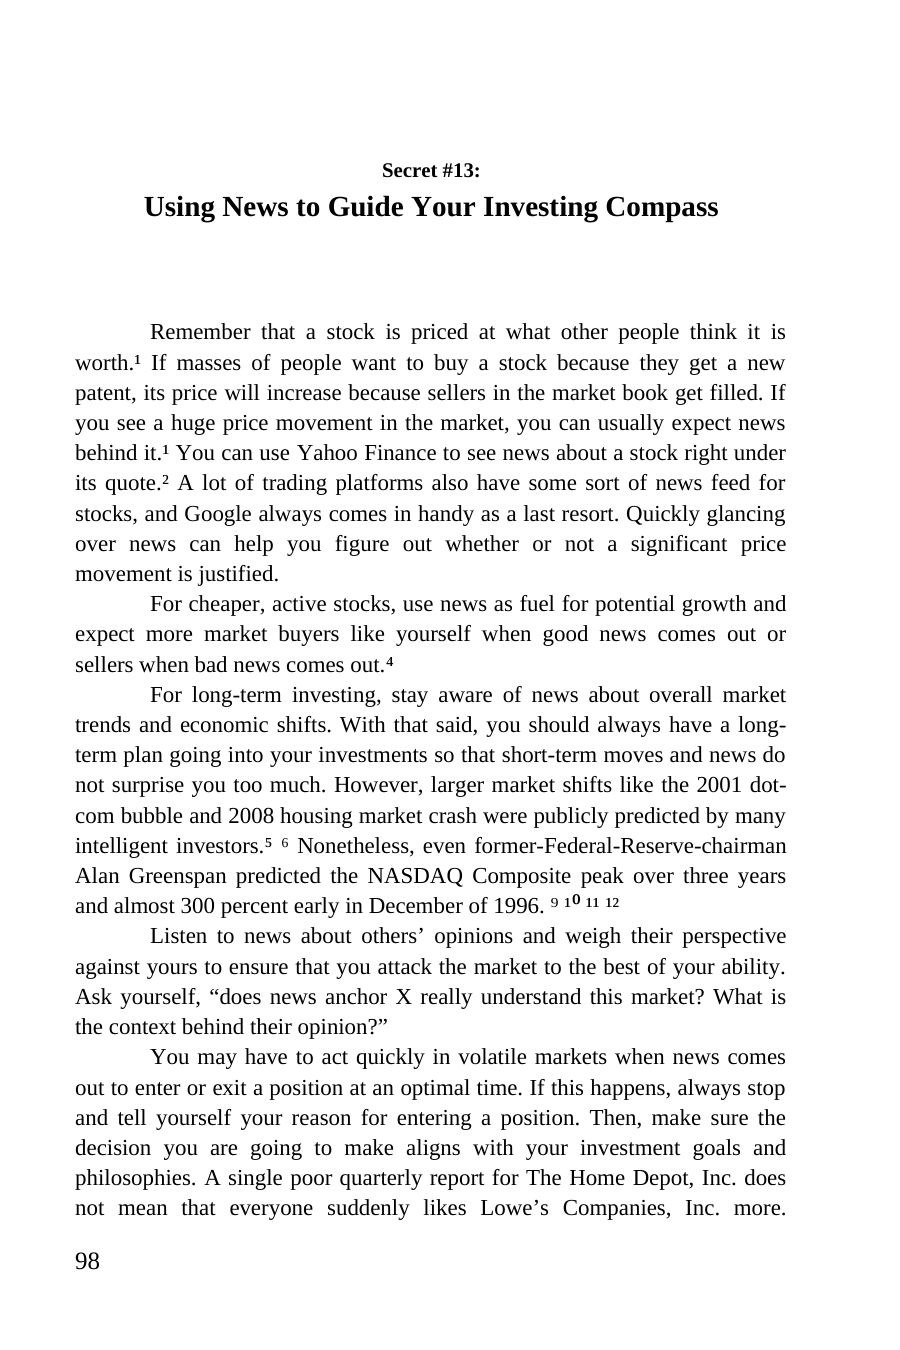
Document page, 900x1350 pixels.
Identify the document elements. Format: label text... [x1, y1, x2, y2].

text For cheaper, active stocks, use news as fuel for potential growth and expect more market buyers like yourself when good news comes out or sellers when bad news comes out.⁴ [75, 590, 787, 677]
subtitle Using News to Guide Your Investing Compass [75, 151, 787, 223]
text Remember that a stock is priced at what other people think it is worth.¹ If masses of people want to buy a stock because they get a new patent, its price will increase because sellers in the market book get filled. If you see a huge price movement in the market, you can usually expect news behind it.¹ You can use Yahoo Finance to see news about a stock right under its quote.² A lot of trading platforms also have some sort of news feed for stocks, and Google always comes in handy as a last resort. Quickly glancing over news can help you figure out whether or not a significant price movement is justified. [75, 318, 787, 586]
text Listen to news about others’ opinions and weigh their perspective against yours to ensure that you attack the market to the best of your ability. Ask yourself, “does news anchor X really understand this market? What is the context behind their opinion?” [75, 922, 787, 1039]
text For long-term investing, stay aware of news about overall market trends and economic shifts. With that said, you should always have a long-term plan going into your investments so that short-term moves and news do not surprise you too much. However, larger market shifts like the 2001 dot-com bubble and 2008 housing market crash were publicly predicted by many intelligent investors.⁵ ⁶ Nonetheless, even former-Federal-Reserve-chairman Alan Greenspan predicted the NASDAQ Composite peak over three years and almost 300 percent early in December of 1996. ⁹ ¹⁰ ¹¹ ¹² [75, 681, 787, 919]
